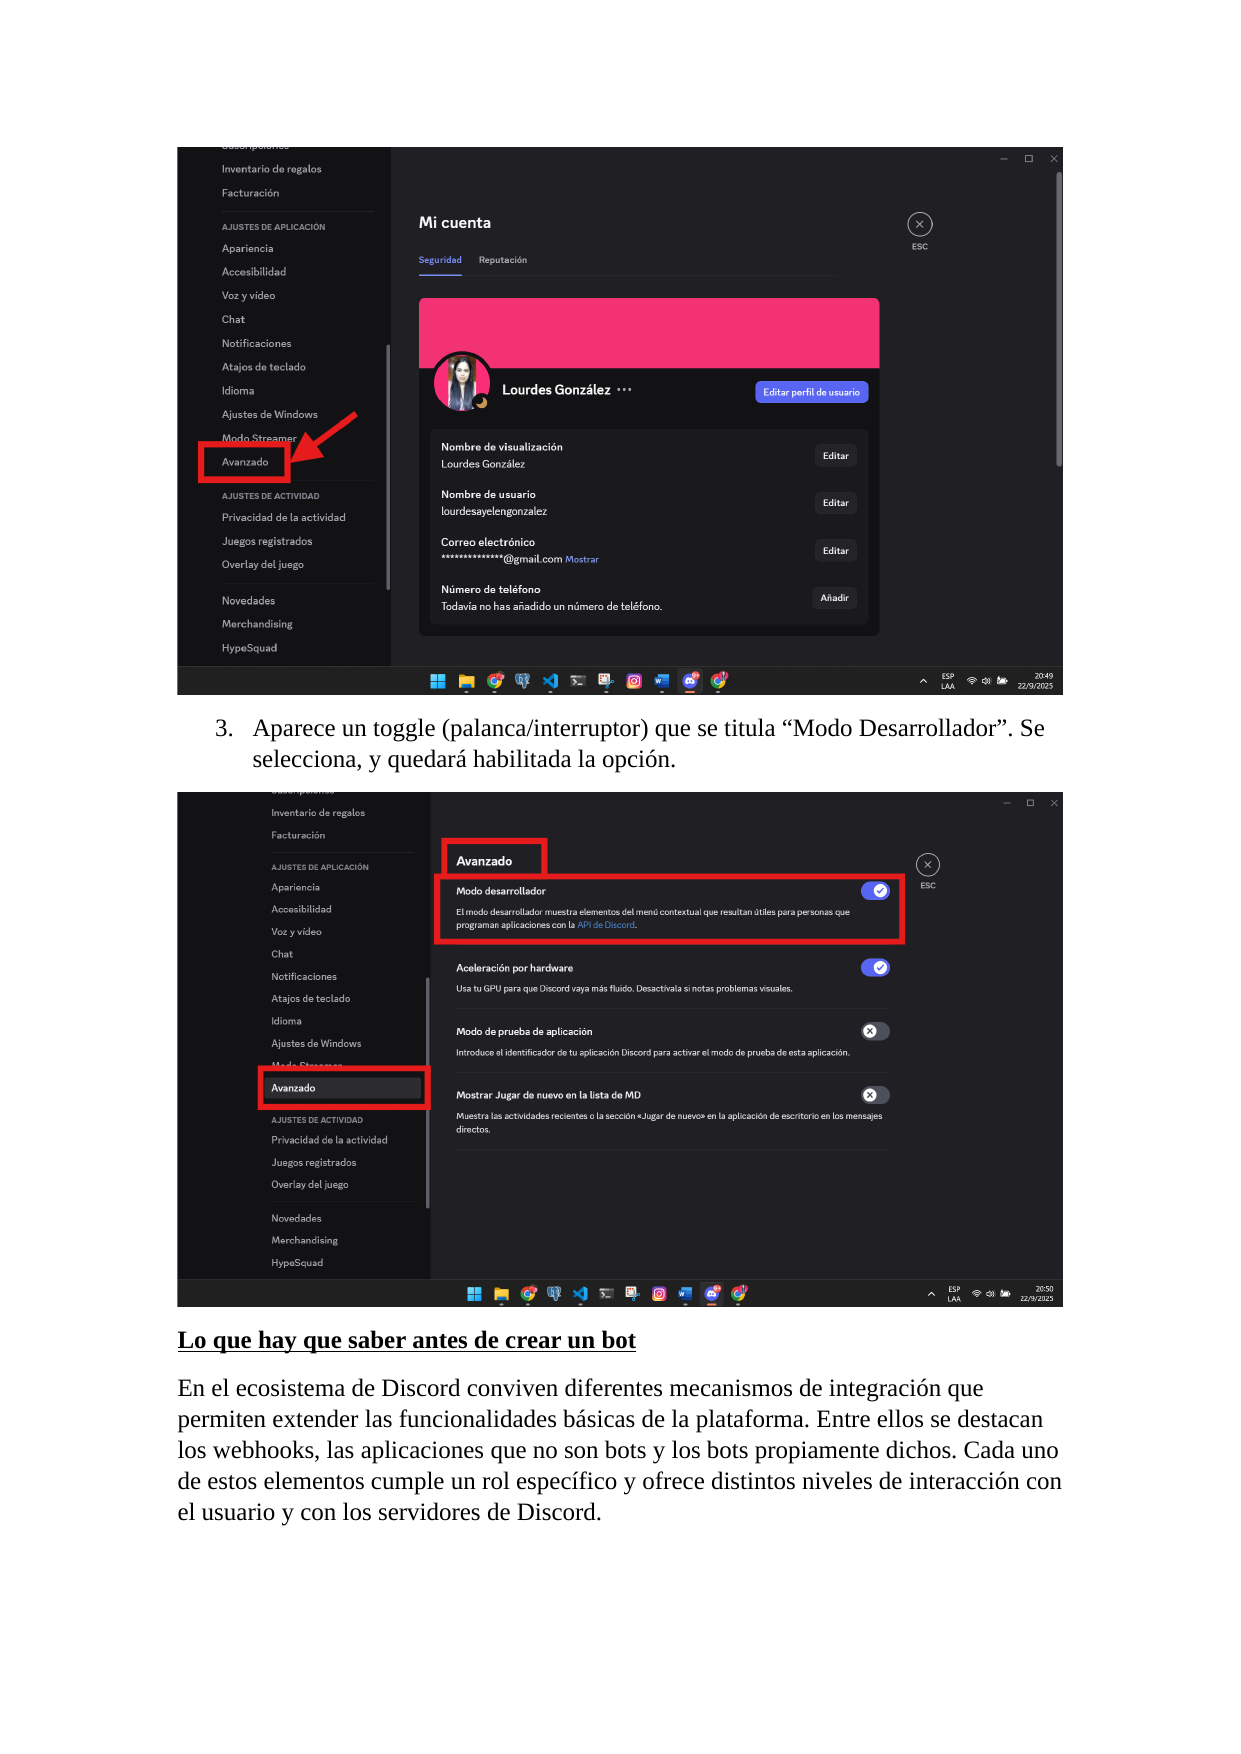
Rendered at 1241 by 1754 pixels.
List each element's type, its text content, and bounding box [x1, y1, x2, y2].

text Lo que hay que saber antes de crear un bot [177, 1326, 1063, 1354]
text En el ecosistema de Discord conviven diferentes mecanismos de integración que permiten extender las funcionalidades básicas de la plataforma. Entre ellos se destacan los webhooks, las aplicaciones que no son bots y los bots propiamente dichos. Cada uno de estos elementos cumple un rol específico y ofrece distintos niveles de interacción con el usuario y con los servidores de Discord. [177, 1373, 1063, 1526]
list Aparece un toggle (palanca/interruptor) que se titula “Modo Desarrollador”. Se selecciona, y quedará habilitada la opción. [215, 713, 1063, 773]
picture [177, 147, 1063, 695]
picture [177, 792, 1063, 1307]
